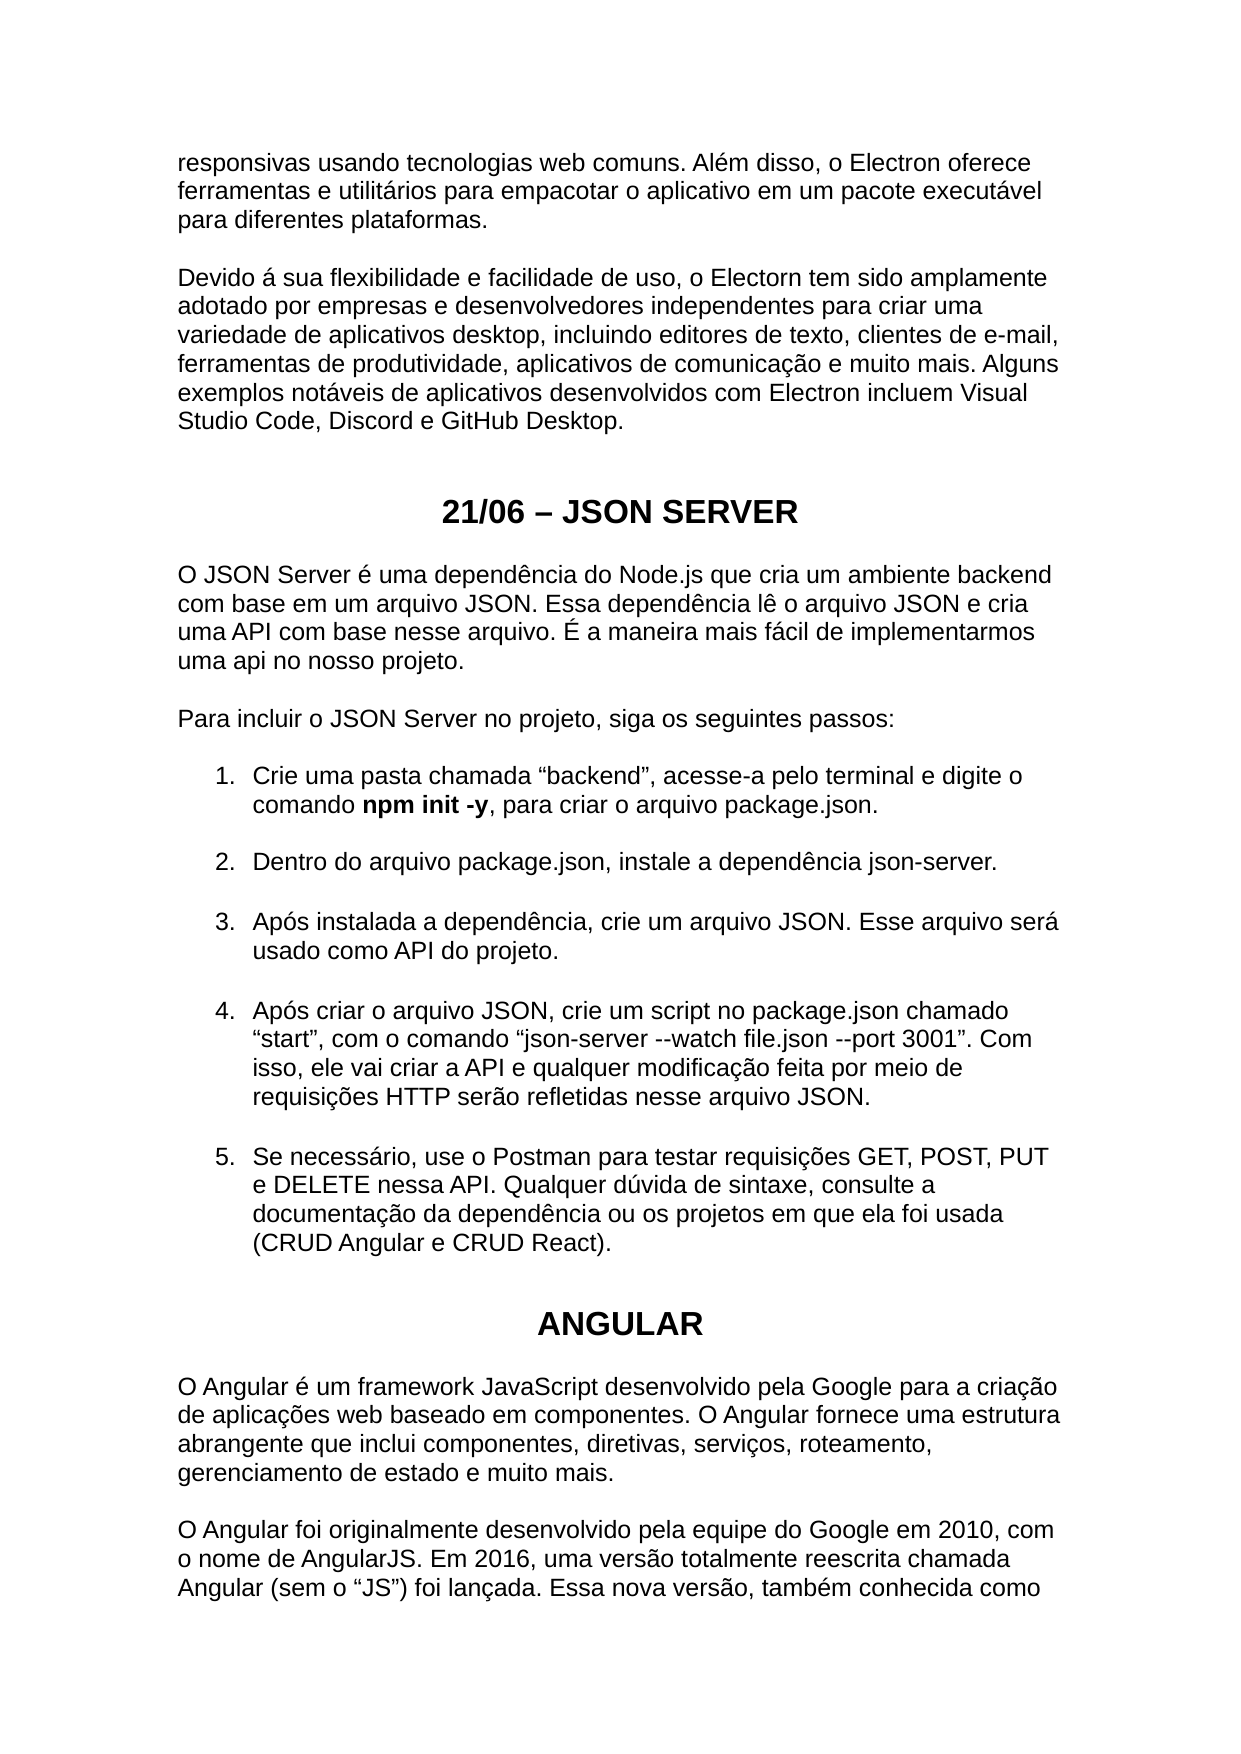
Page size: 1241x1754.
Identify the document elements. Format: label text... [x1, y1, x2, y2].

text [177, 1515, 1063, 1602]
list Dentro do arquivo package.json, instale a dependência json-server. [215, 847, 1063, 876]
text Para incluir o JSON Server no projeto, siga os seguintes passos: [177, 703, 1063, 732]
list Após instalada a dependência, crie um arquivo JSON. Esse arquivo será usado como API do projeto. [215, 907, 1063, 964]
list Após criar o arquivo JSON, crie um script no package.json chamado “start”, com o comando “json-server --watch file.json --port 3001”. Com isso, ele vai criar a API e qualquer modificação feita por meio de requisições HTTP serão refletidas nesse arquivo JSON. [215, 996, 1063, 1111]
text O Angular é um framework JavaScript desenvolvido pela Google para a criação de aplicações web baseado em componentes. O Angular fornece uma estrutura abrangente que inclui componentes, diretivas, serviços, roteamento, gerenciamento de estado e muito mais. [177, 1372, 1063, 1487]
text ANGULAR [177, 1304, 1063, 1343]
text O JSON Server é uma dependência do Node.js que cria um ambiente backend com base em um arquivo JSON. Essa dependência lê o arquivo JSON e cria uma API com base nesse arquivo. É a maneira mais fácil de implementarmos uma api no nosso projeto. [177, 560, 1063, 675]
text Devido á sua flexibilidade e facilidade de uso, o Electorn tem sido amplamente adotado por empresas e desenvolvedores independentes para criar uma variedade de aplicativos desktop, incluindo editores de texto, clientes de e-mail, ferramentas de produtividade, aplicativos de comunicação e muito mais. Alguns exemplos notáveis de aplicativos desenvolvidos com Electron incluem Visual Studio Code, Discord e GitHub Desktop. [177, 263, 1063, 435]
list Crie uma pasta chamada “backend”, acesse-a pelo terminal e digite o comando npm init -y, para criar o arquivo package.json. [215, 761, 1063, 818]
text 21/06 – JSON SERVER [177, 493, 1063, 531]
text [177, 148, 1063, 234]
list Se necessário, use o Postman para testar requisições GET, POST, PUT e DELETE nessa API. Qualquer dúvida de sintaxe, consulte a documentação da dependência ou os projetos em que ela foi usada (CRUD Angular e CRUD React). [215, 1142, 1063, 1257]
